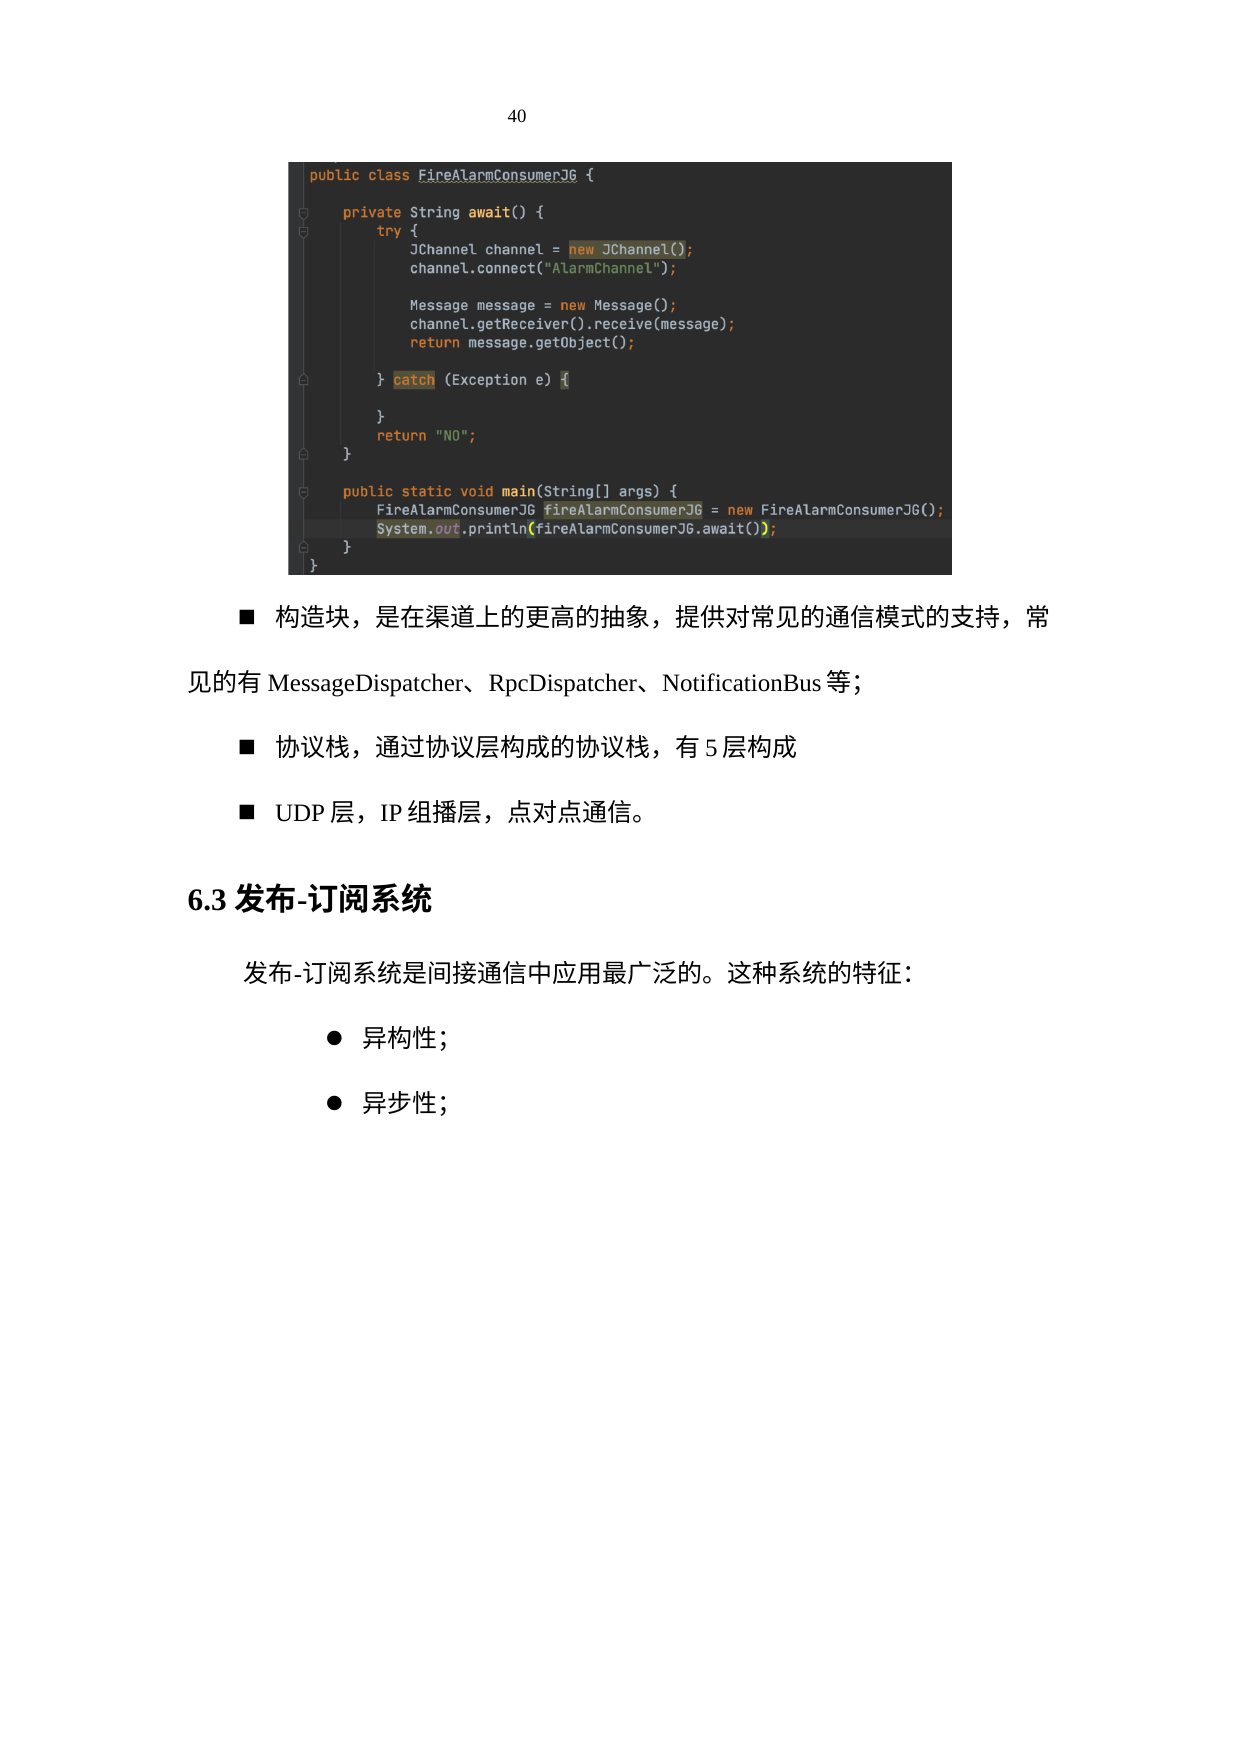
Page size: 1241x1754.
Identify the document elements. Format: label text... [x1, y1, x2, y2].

subtitle 6.3 发布-订阅系统 [187, 865, 1053, 930]
list 构造块，是在渠道上的更高的抽象，提供对常见的通信模式的支持，常见的有MessageDispatcher、RpcDispatcher、NotificationBus等； [187, 584, 1053, 714]
picture [288, 162, 952, 575]
list 协议栈，通过协议层构成的协议栈，有5层构成 [187, 714, 1053, 779]
list 异步性； [275, 1071, 1053, 1136]
list UDP层，IP组播层，点对点通信。 [187, 779, 1053, 844]
list 异构性； [275, 1006, 1053, 1071]
text 发布-订阅系统是间接通信中应用最广泛的。这种系统的特征： [187, 941, 1053, 1006]
